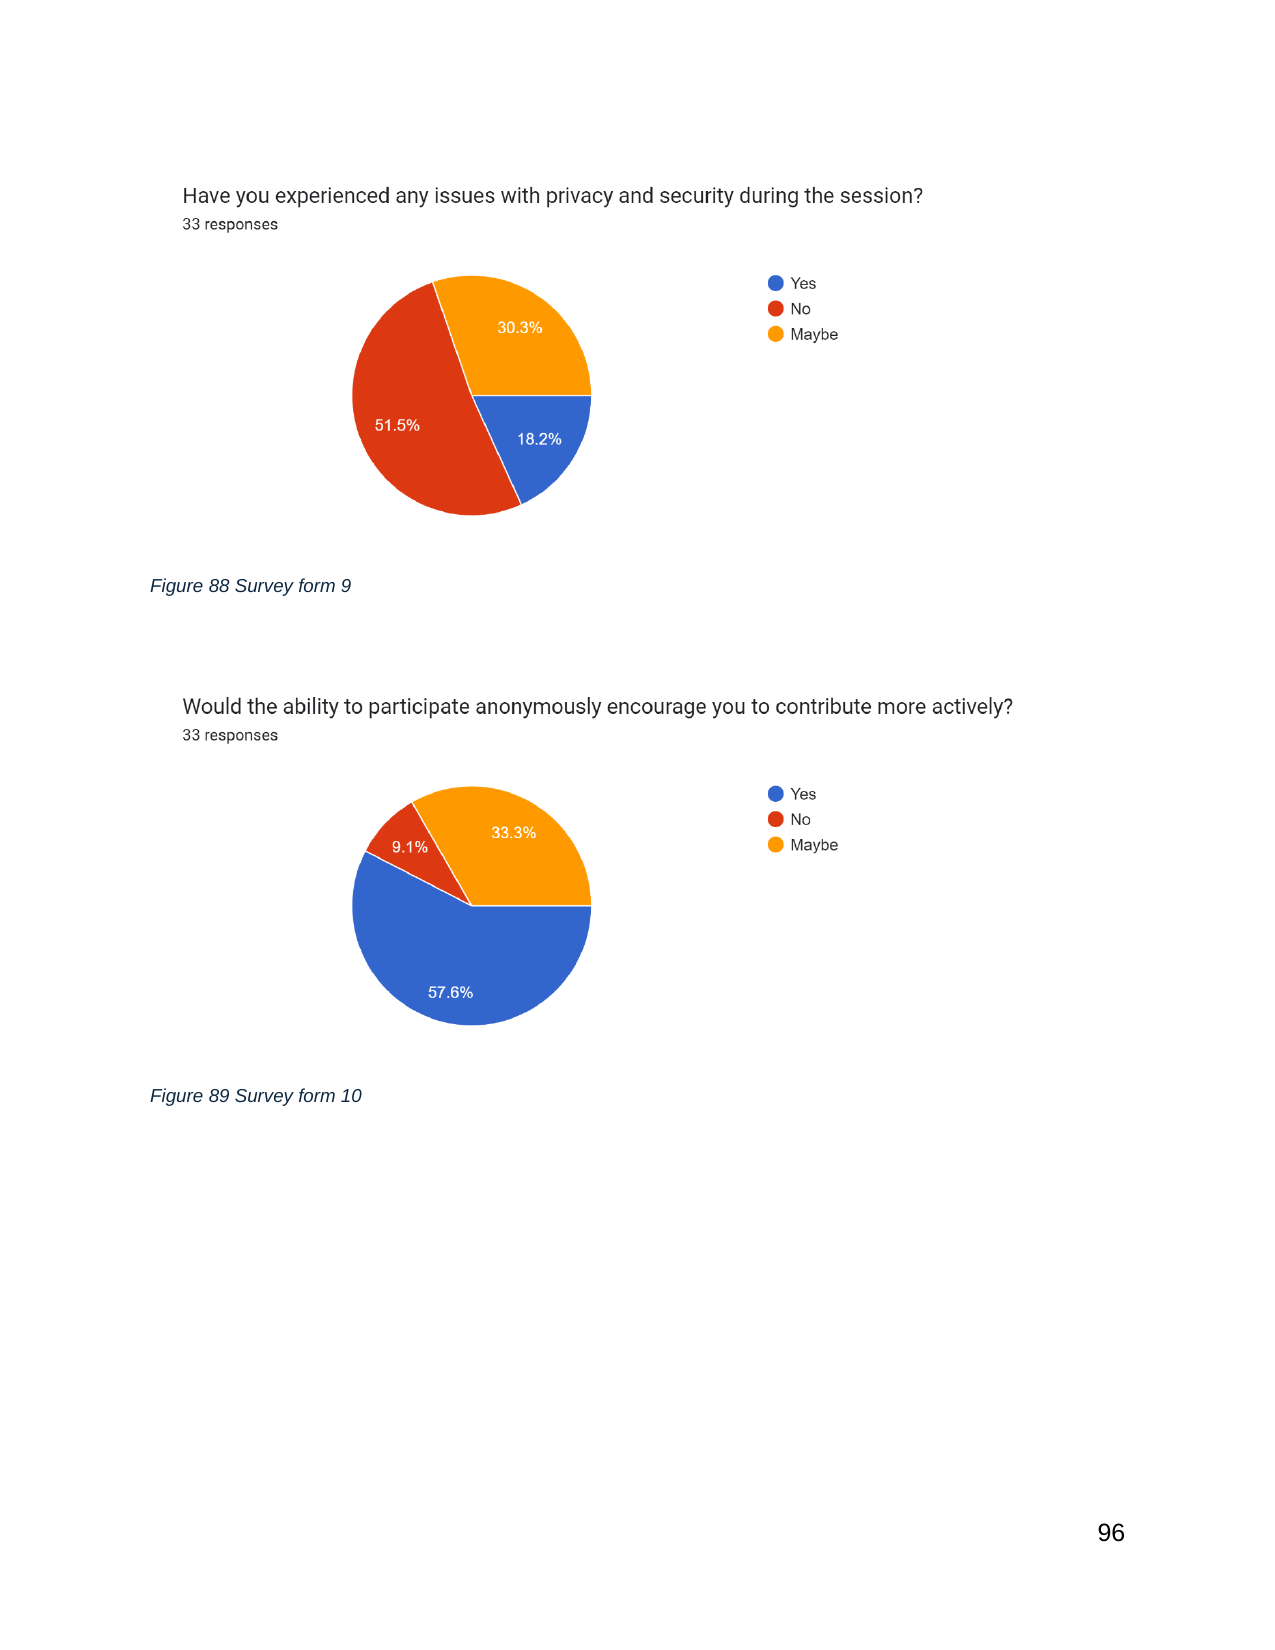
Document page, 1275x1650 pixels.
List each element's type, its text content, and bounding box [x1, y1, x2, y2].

picture [150, 660, 1125, 1071]
text Figure 89 Survey form 10 [150, 1085, 1125, 1107]
text Figure 88 Survey form 9 [150, 574, 1125, 596]
picture [150, 150, 1125, 561]
